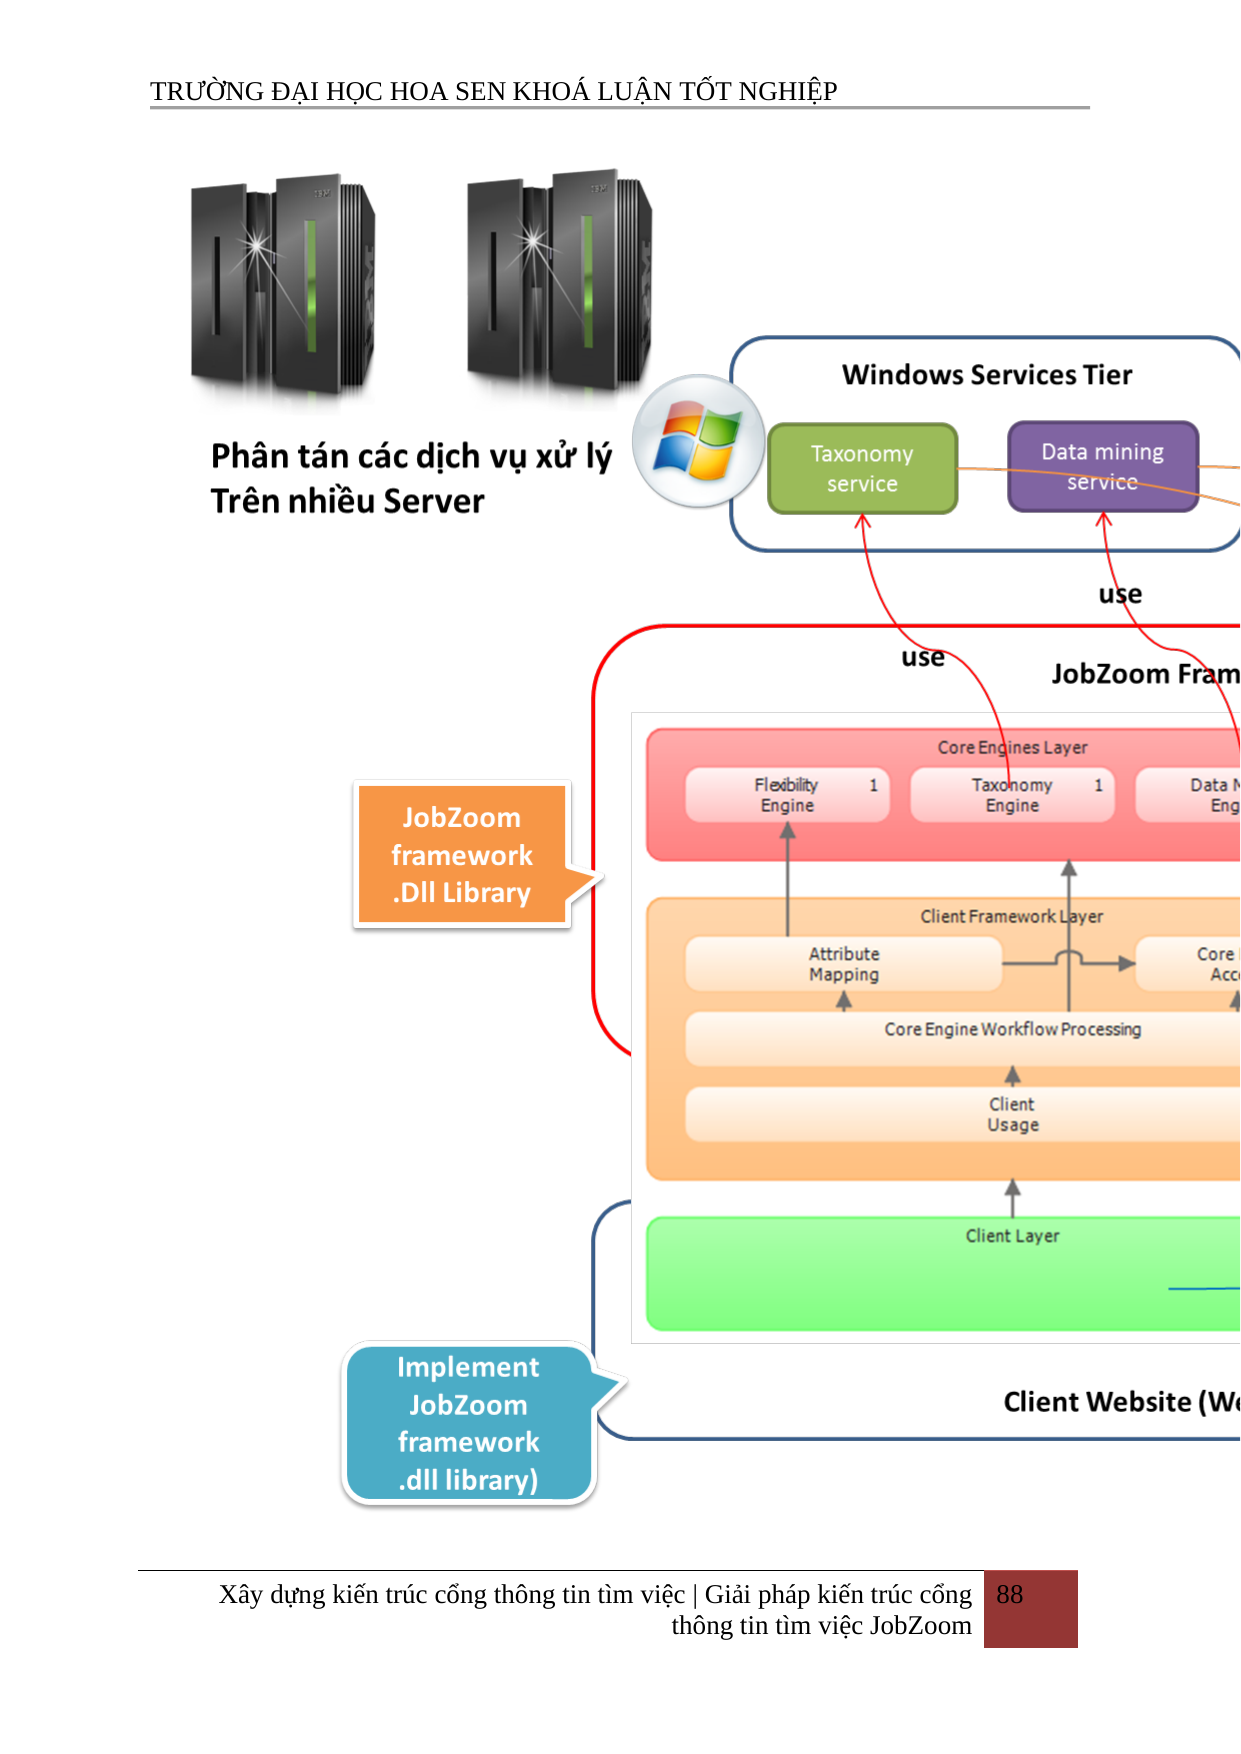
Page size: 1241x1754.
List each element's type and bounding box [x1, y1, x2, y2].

picture [150, 150, 1241, 1526]
